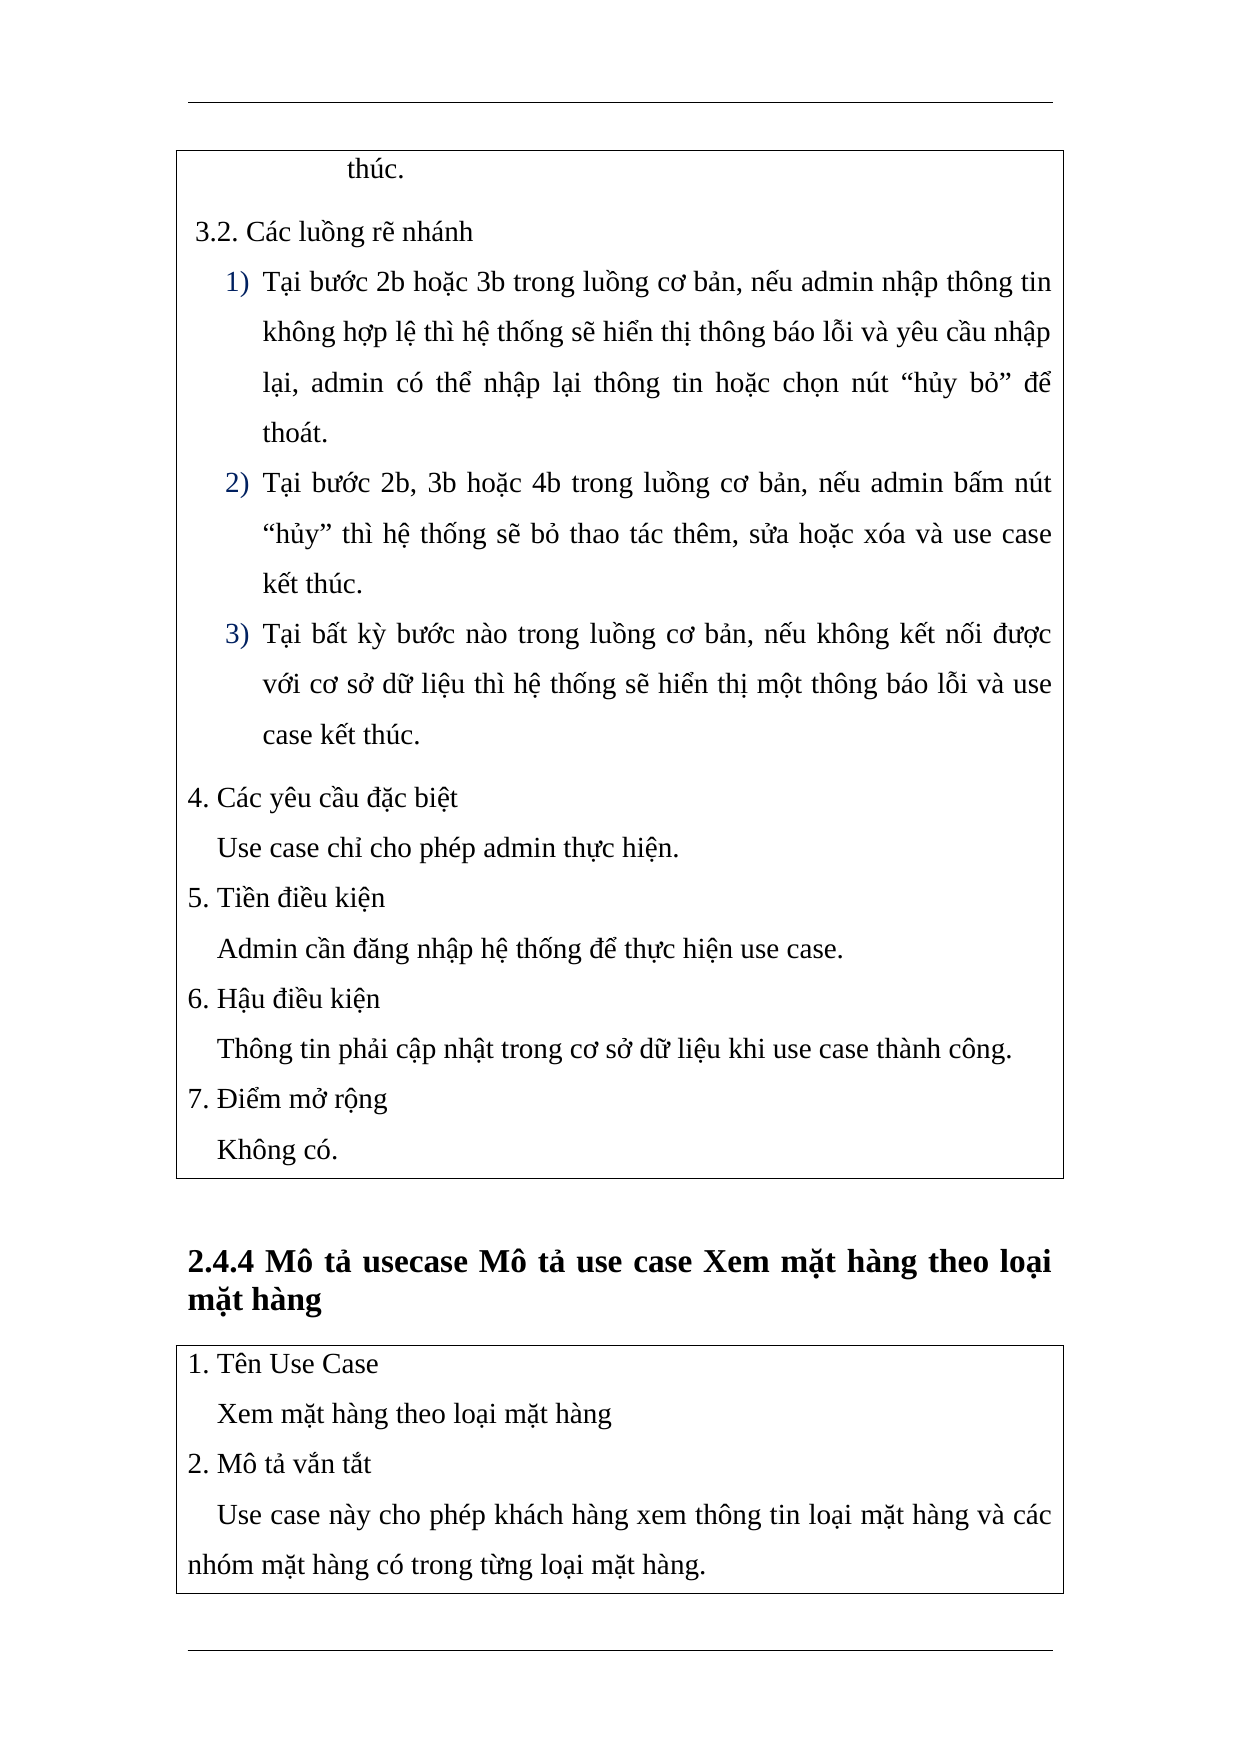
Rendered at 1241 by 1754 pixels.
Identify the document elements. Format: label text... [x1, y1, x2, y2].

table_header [177, 151, 1063, 1177]
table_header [177, 1346, 1063, 1593]
subtitle 2.4.4 Mô tả usecase Mô tả use case Xem mặt hàng theo loại mặt hàng [187, 1241, 1053, 1318]
